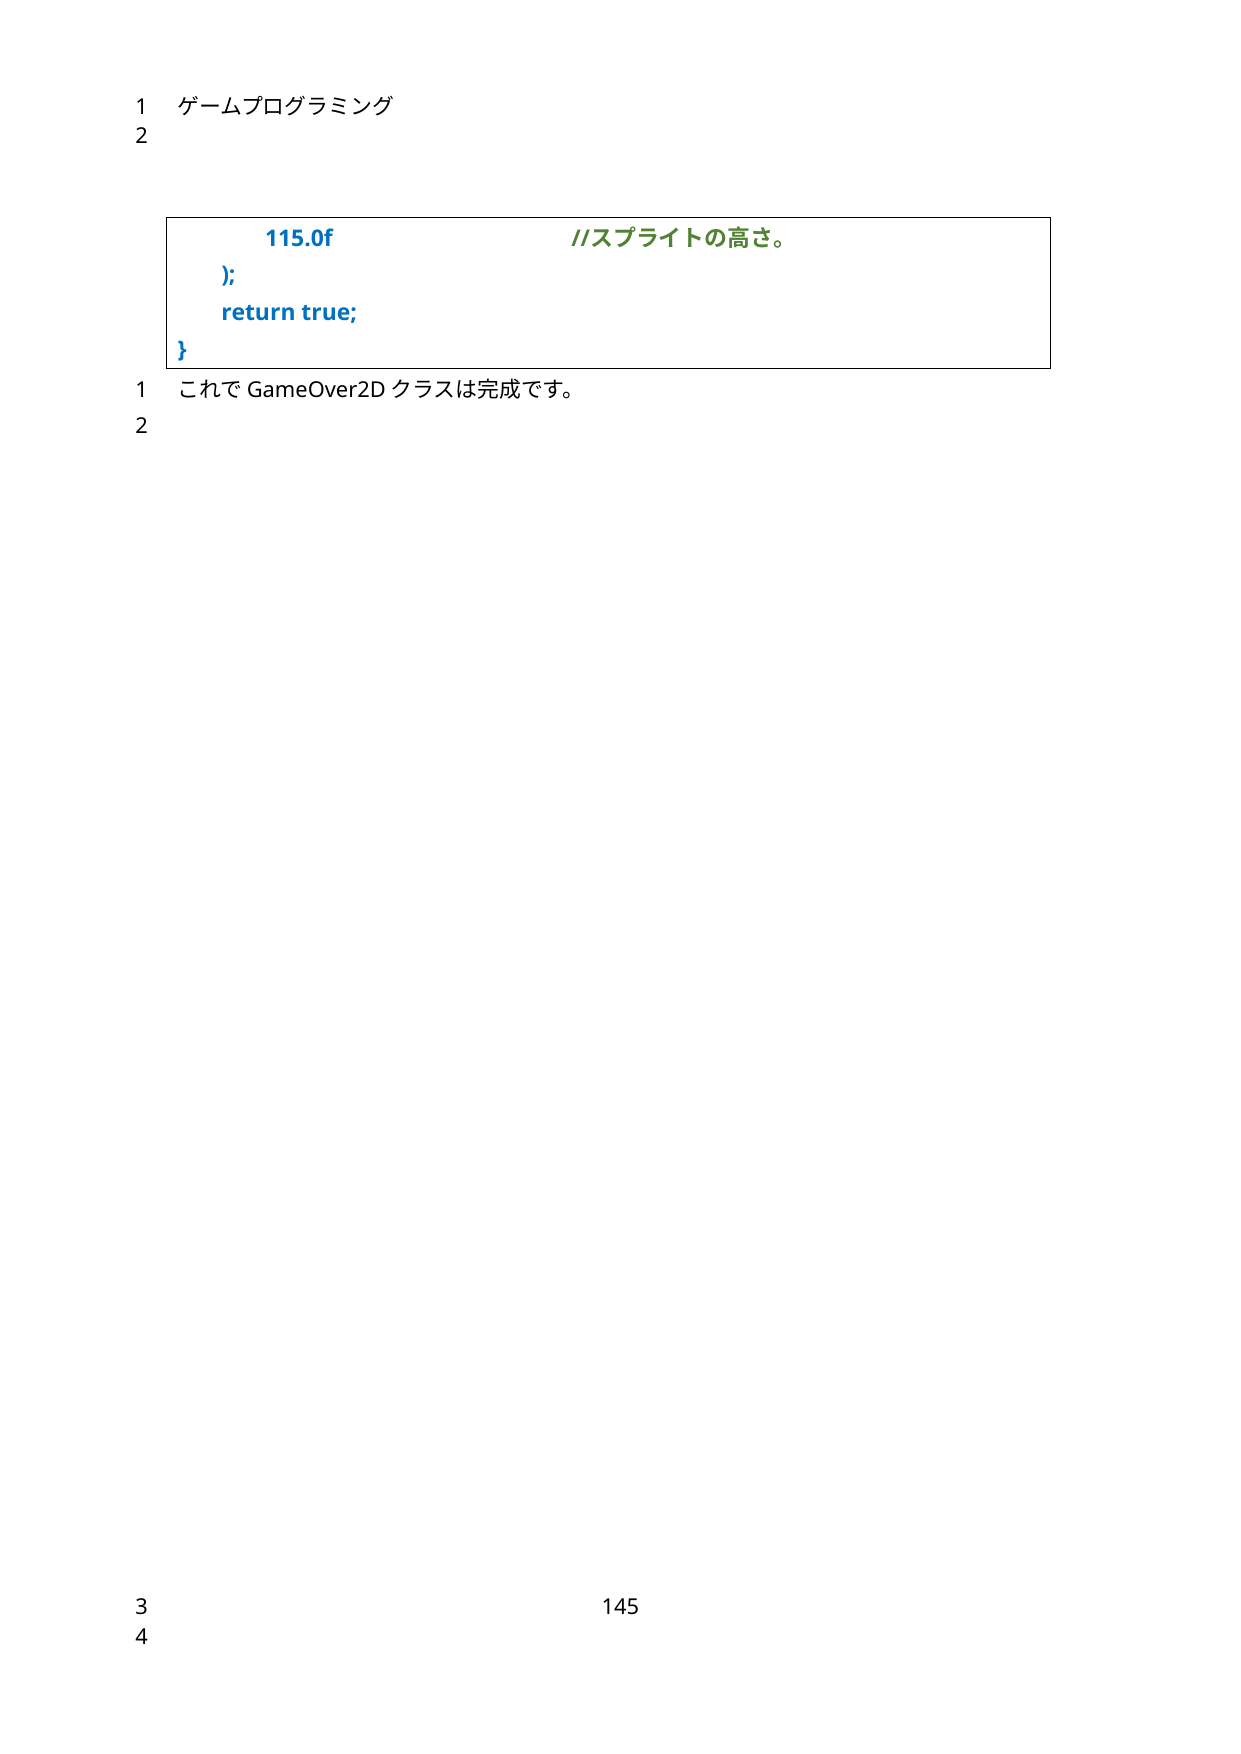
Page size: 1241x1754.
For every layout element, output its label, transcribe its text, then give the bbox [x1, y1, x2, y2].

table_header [167, 218, 1050, 368]
text これでGameOver2Dクラスは完成です。 [177, 369, 1063, 406]
